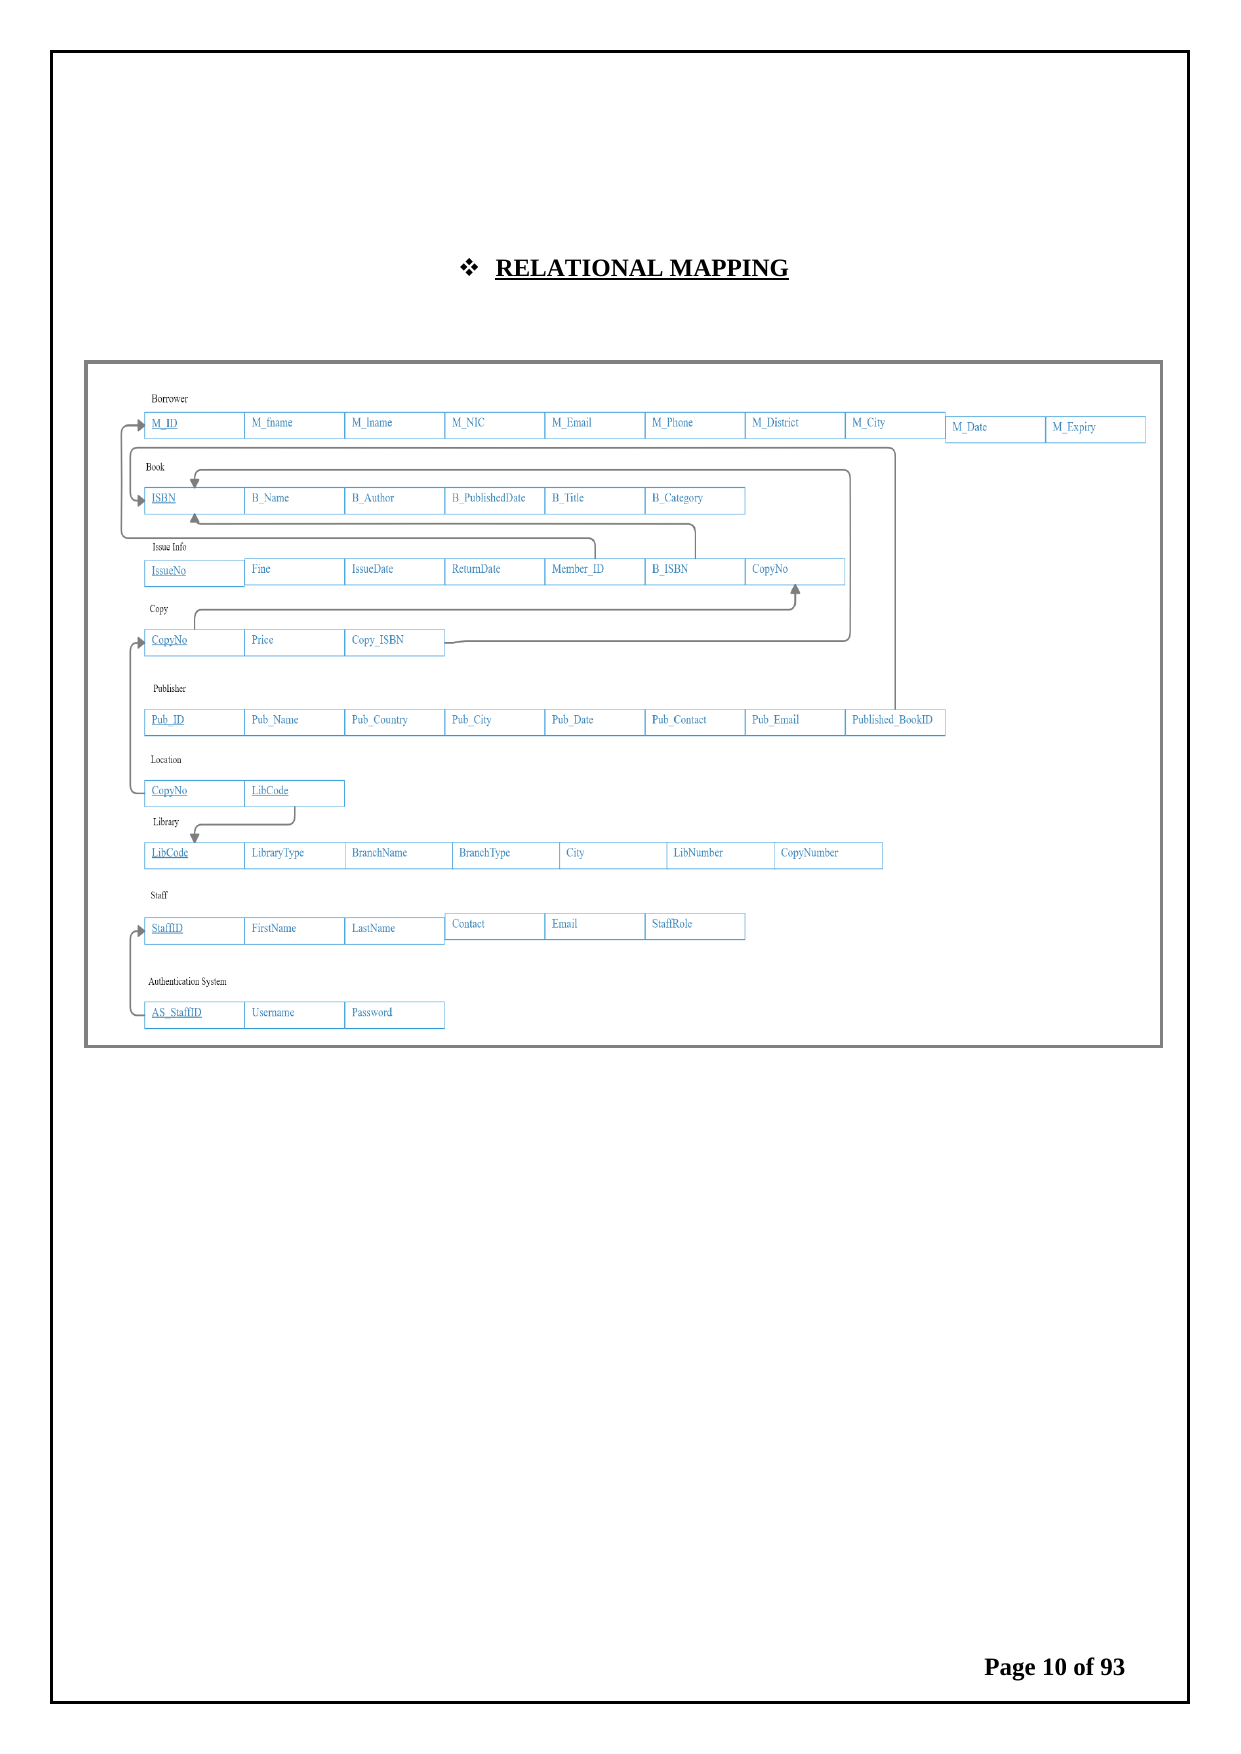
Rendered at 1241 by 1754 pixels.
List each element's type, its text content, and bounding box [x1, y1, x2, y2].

picture [88, 364, 1160, 1045]
subtitle RELATIONAL MAPPING [122, 253, 1125, 282]
